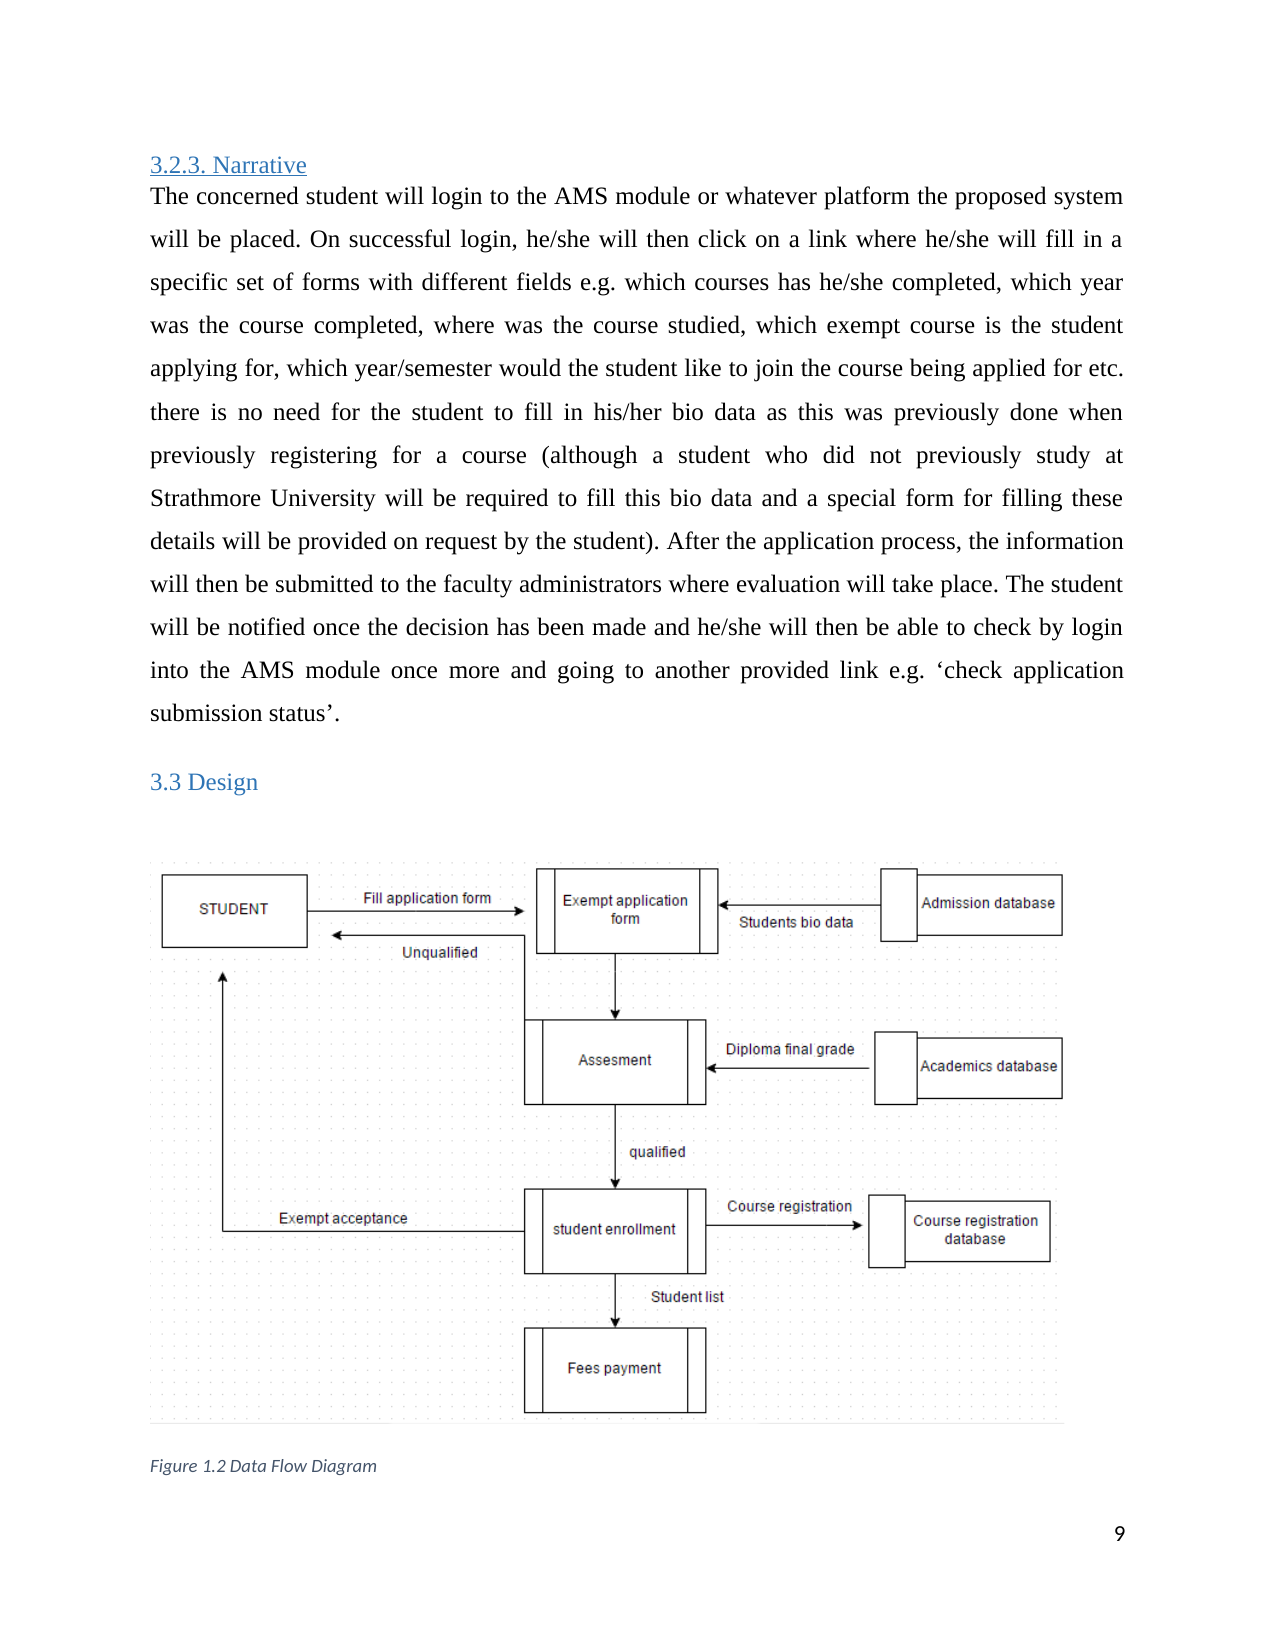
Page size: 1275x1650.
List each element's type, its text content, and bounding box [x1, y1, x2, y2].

subtitle 3.2.3. Narrative [150, 150, 1125, 179]
subtitle 3.3 Design [150, 767, 1125, 795]
picture [150, 857, 1065, 1424]
text The concerned student will login to the AMS module or whatever platform the proposed system will be placed. On successful login, he/she will then click on a link where he/she will fill in a specific set of forms with different fields e.g. which courses has he/she completed, which year was the course completed, where was the course studied, which exempt course is the student applying for, which year/semester would the student like to join the course being applied for etc. there is no need for the student to fill in his/her bio data as this was previously done when previously registering for a course (although a student who did not previously study at Strathmore University will be required to fill this bio data and a special form for filling these details will be provided on request by the student). After the application process, the information will then be submitted to the faculty administrators where evaluation will take place. The student will be notified once the decision has been made and he/she will then be able to check by login into the AMS module once more and going to another provided link e.g. ‘check application submission status’. [150, 181, 1125, 727]
